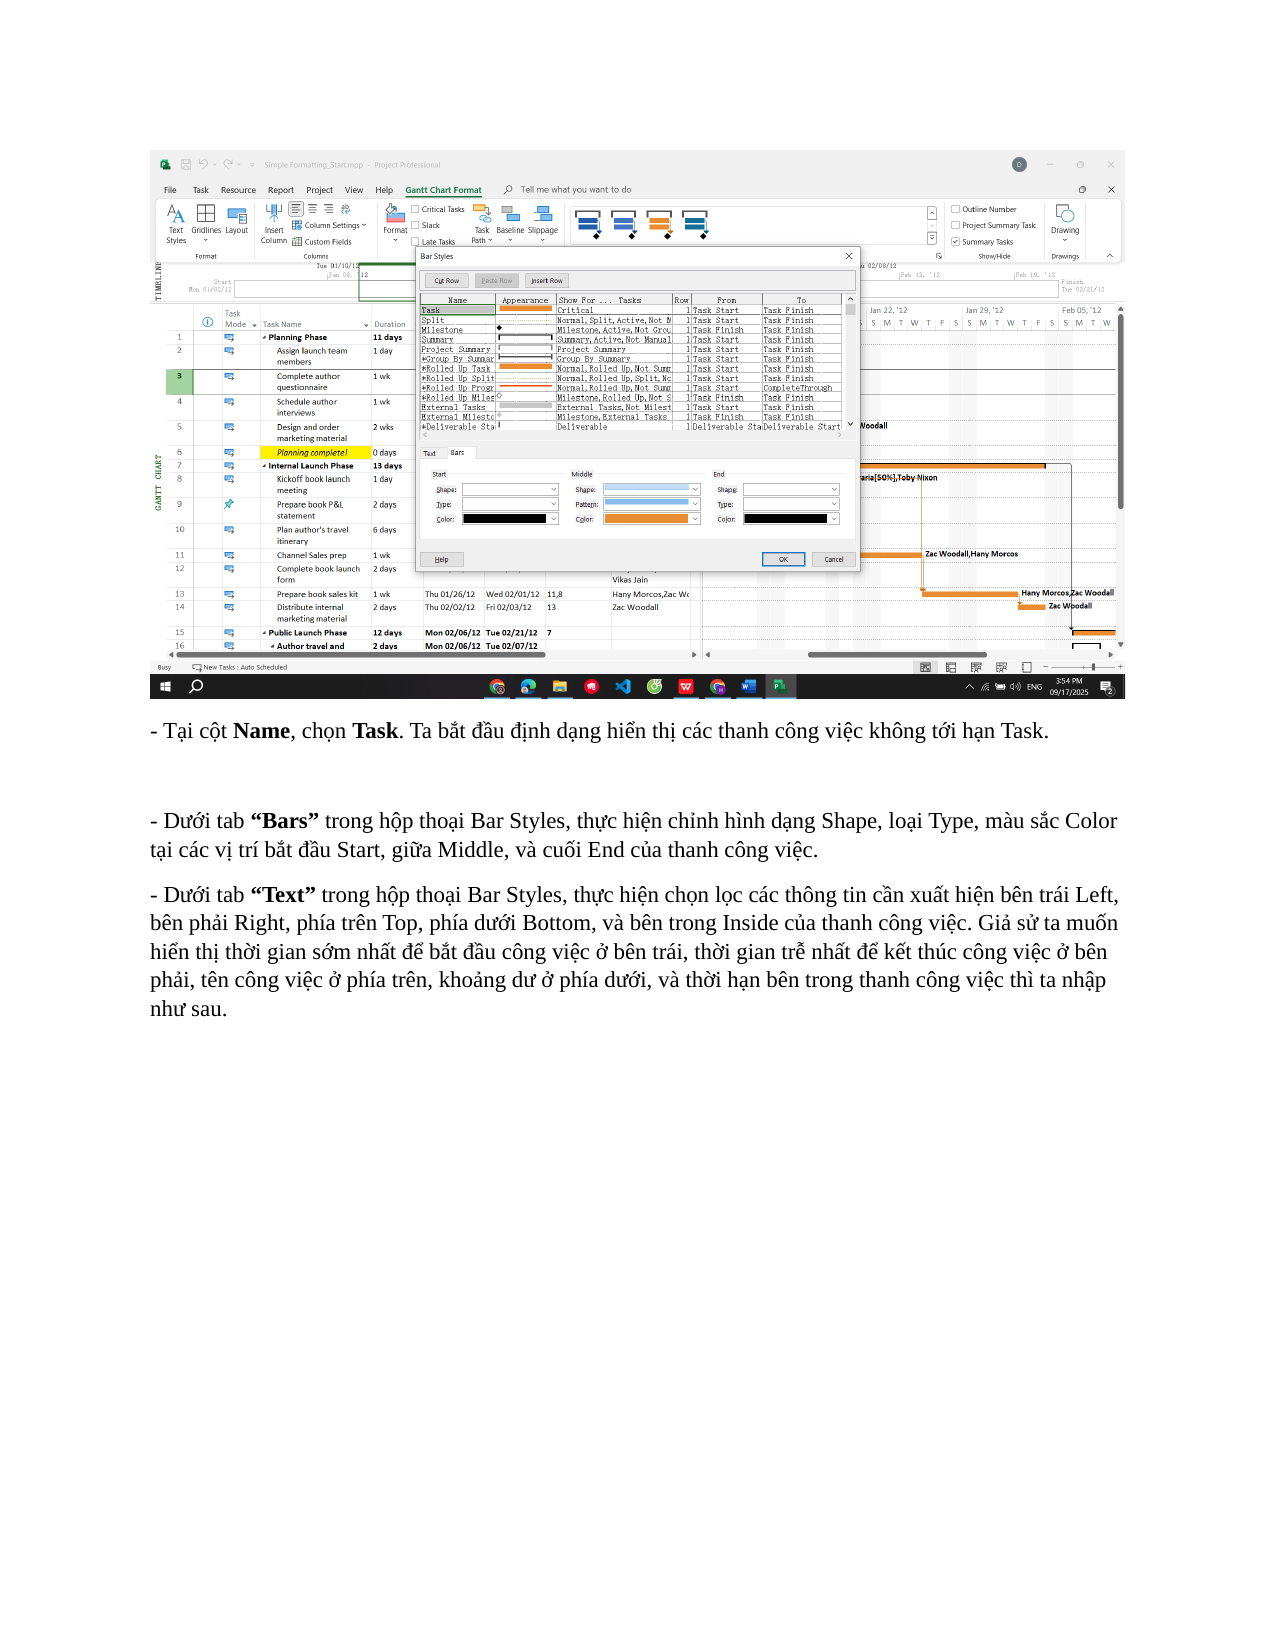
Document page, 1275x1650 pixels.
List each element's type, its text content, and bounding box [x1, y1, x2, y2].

text - Dưới tab “Text” trong hộp thoại Bar Styles, thực hiện chọn lọc các thông tin cần xuất hiện bên trái Left, bên phải Right, phía trên Top, phía dưới Bottom, và bên trong Inside của thanh công việc. Giả sử ta muốn hiển thị thời gian sớm nhất để bắt đầu công việc ở bên trái, thời gian trễ nhất để kết thúc công việc ở bên phải, tên công việc ở phía trên, khoảng dư ở phía dưới, và thời hạn bên trong thanh công việc thì ta nhập như sau. [150, 881, 1125, 1021]
picture [150, 150, 1125, 699]
text - Tại cột Name, chọn Task. Ta bắt đầu định dạng hiển thị các thanh công việc không tới hạn Task. [150, 717, 1125, 744]
text - Dưới tab “Bars” trong hộp thoại Bar Styles, thực hiện chỉnh hình dạng Shape, loại Type, màu sắc Color tại các vị trí bắt đầu Start, giữa Middle, và cuối End của thanh công việc. [150, 807, 1125, 862]
